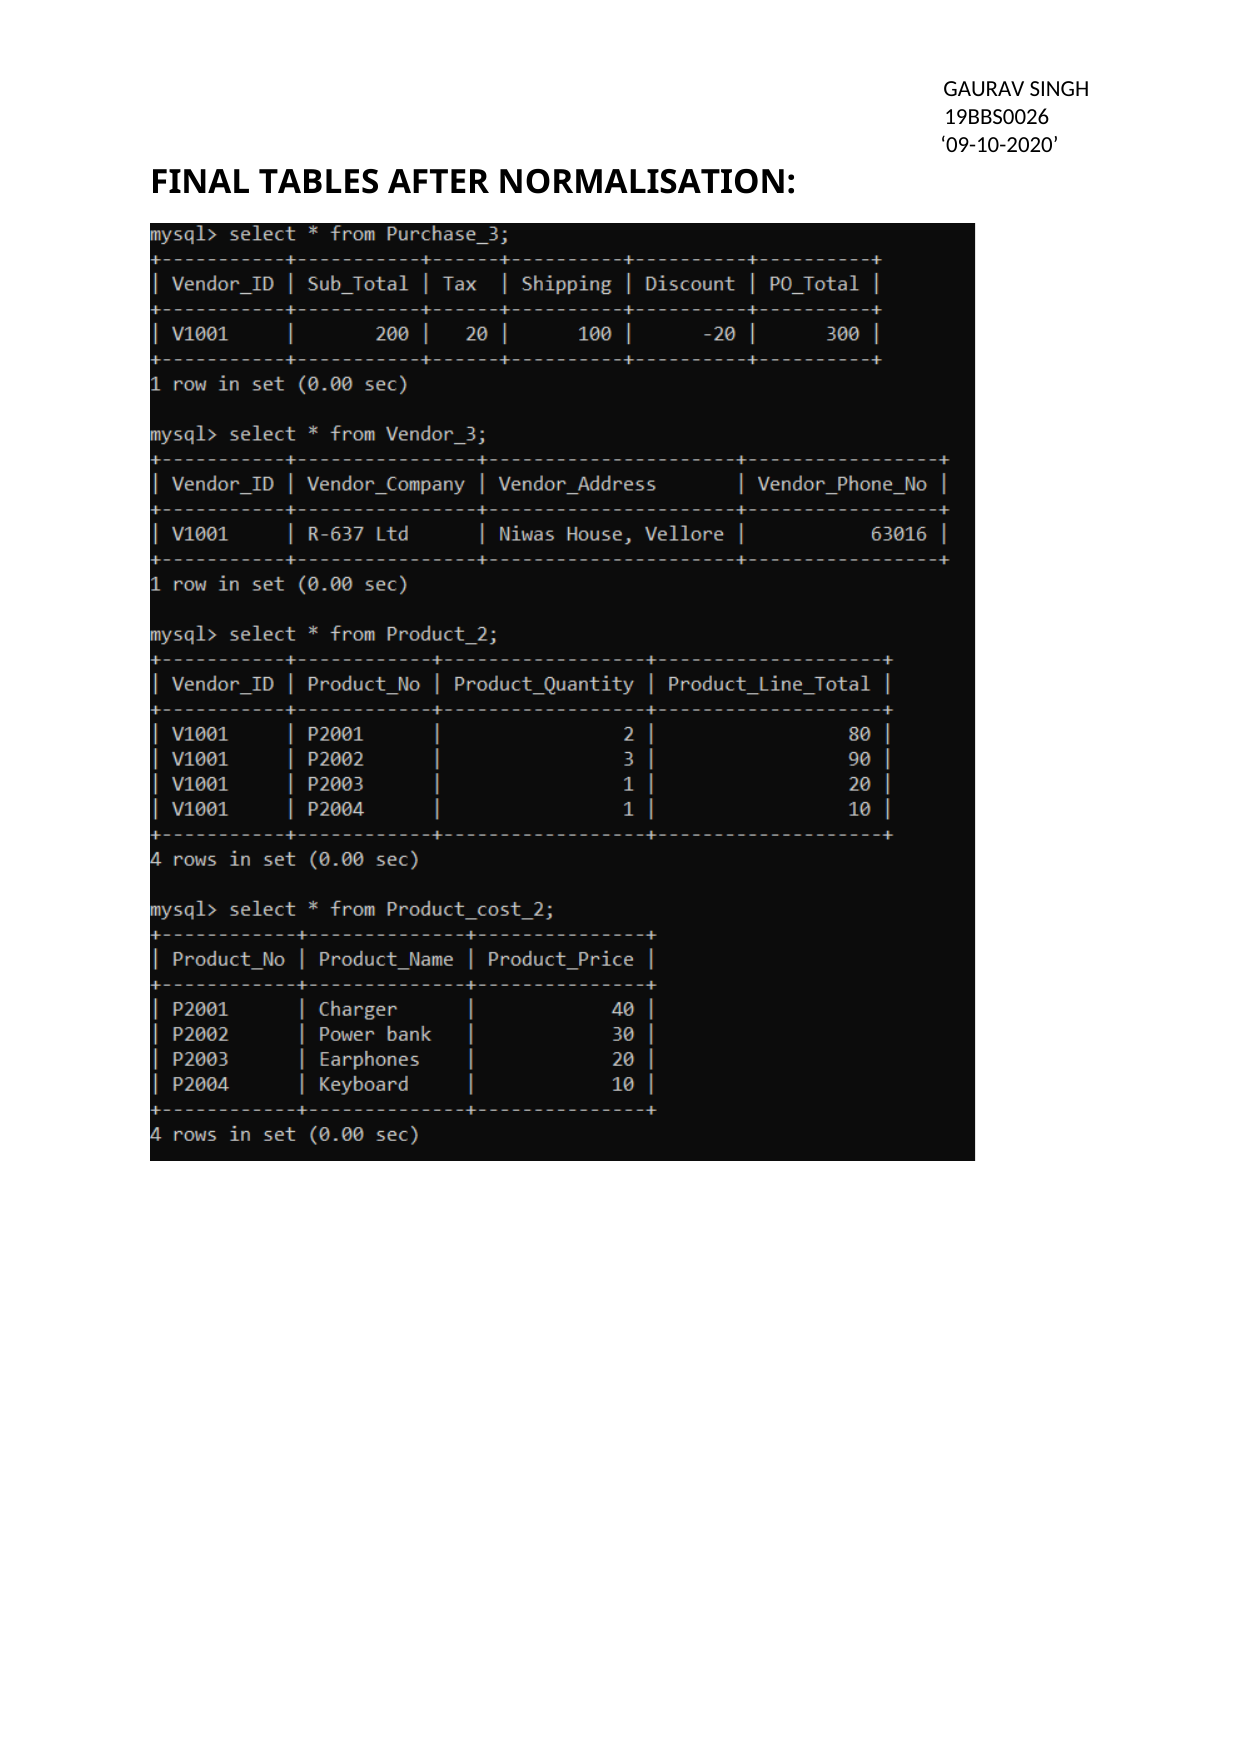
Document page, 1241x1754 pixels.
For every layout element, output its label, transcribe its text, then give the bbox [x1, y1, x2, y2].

text FINAL TABLES AFTER NORMALISATION: [150, 158, 1090, 203]
picture [150, 223, 976, 1161]
